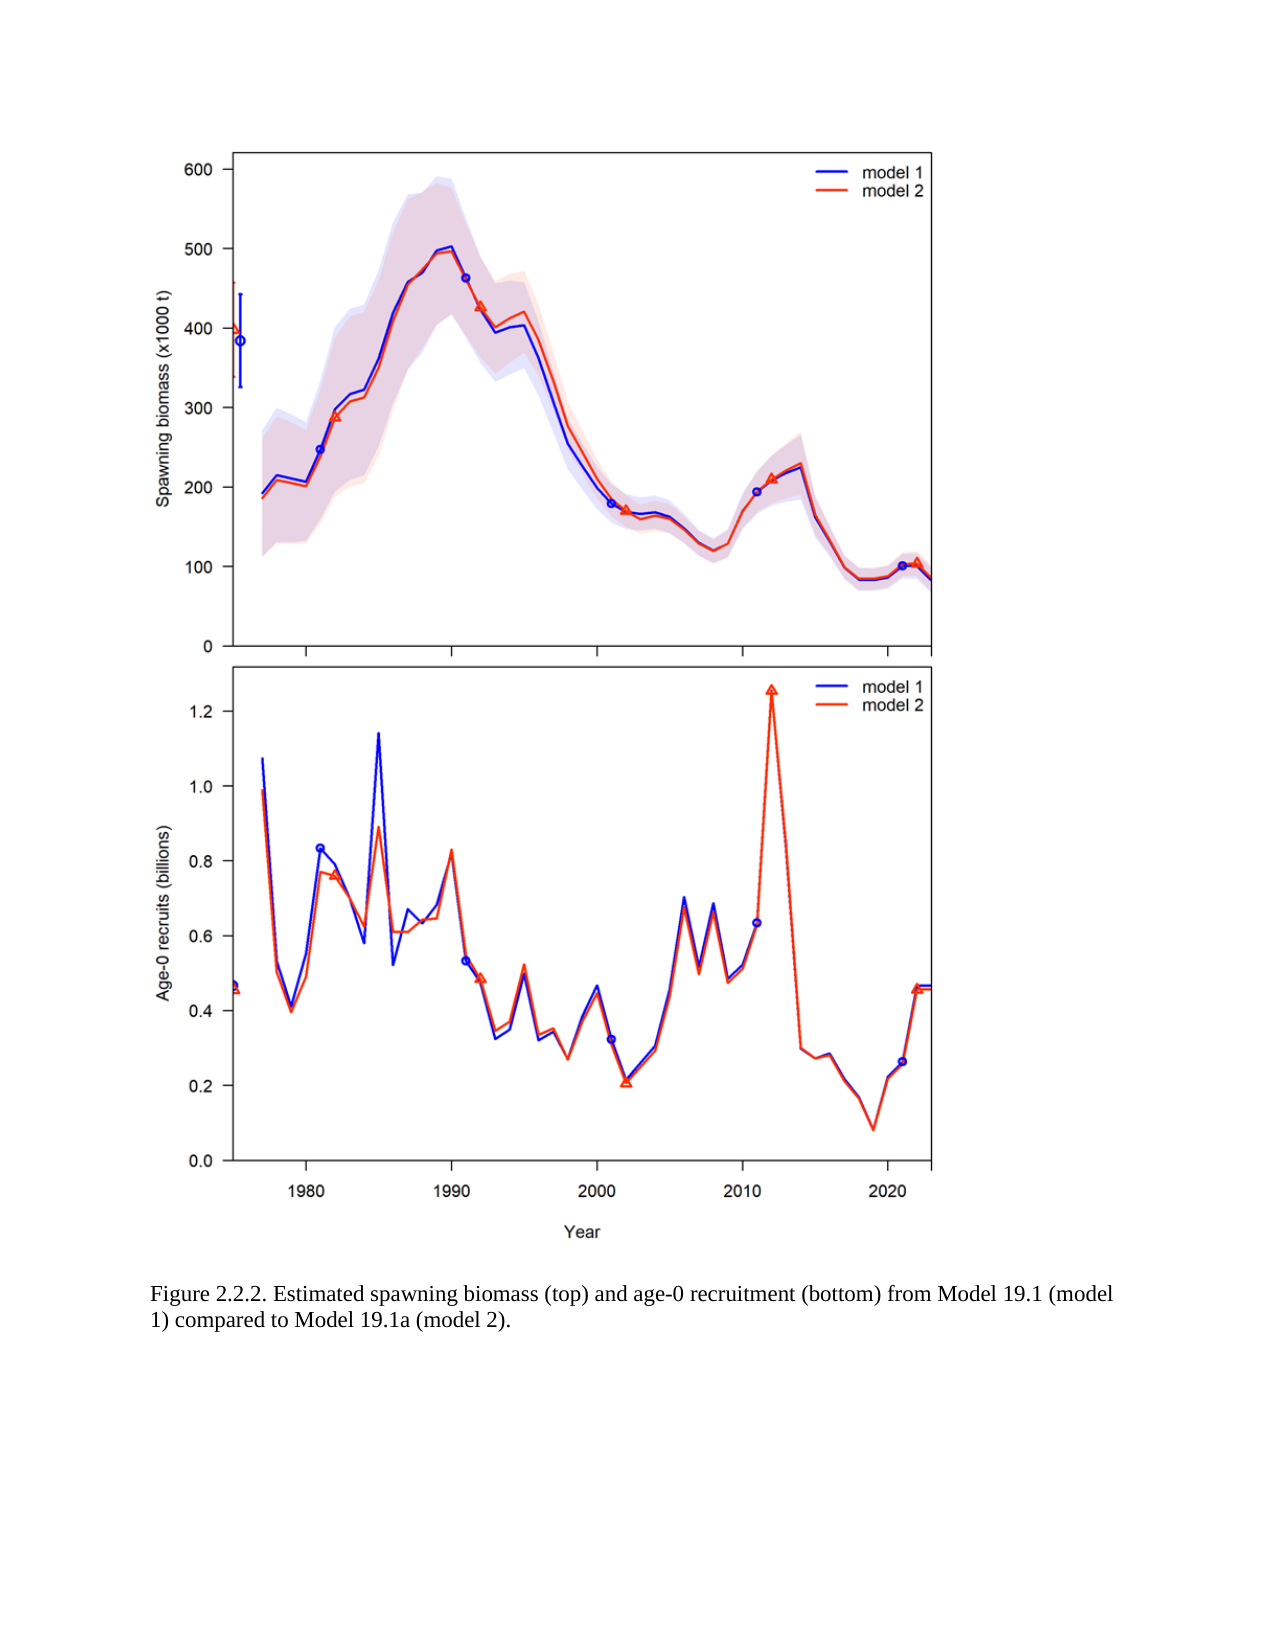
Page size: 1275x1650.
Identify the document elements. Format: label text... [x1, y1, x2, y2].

picture [150, 150, 954, 1264]
subtitle Figure 2.2.2. Estimated spawning biomass (top) and age-0 recruitment (bottom) from Model 19.1 (model 1) compared to Model 19.1a (model 2). [150, 1280, 1125, 1333]
